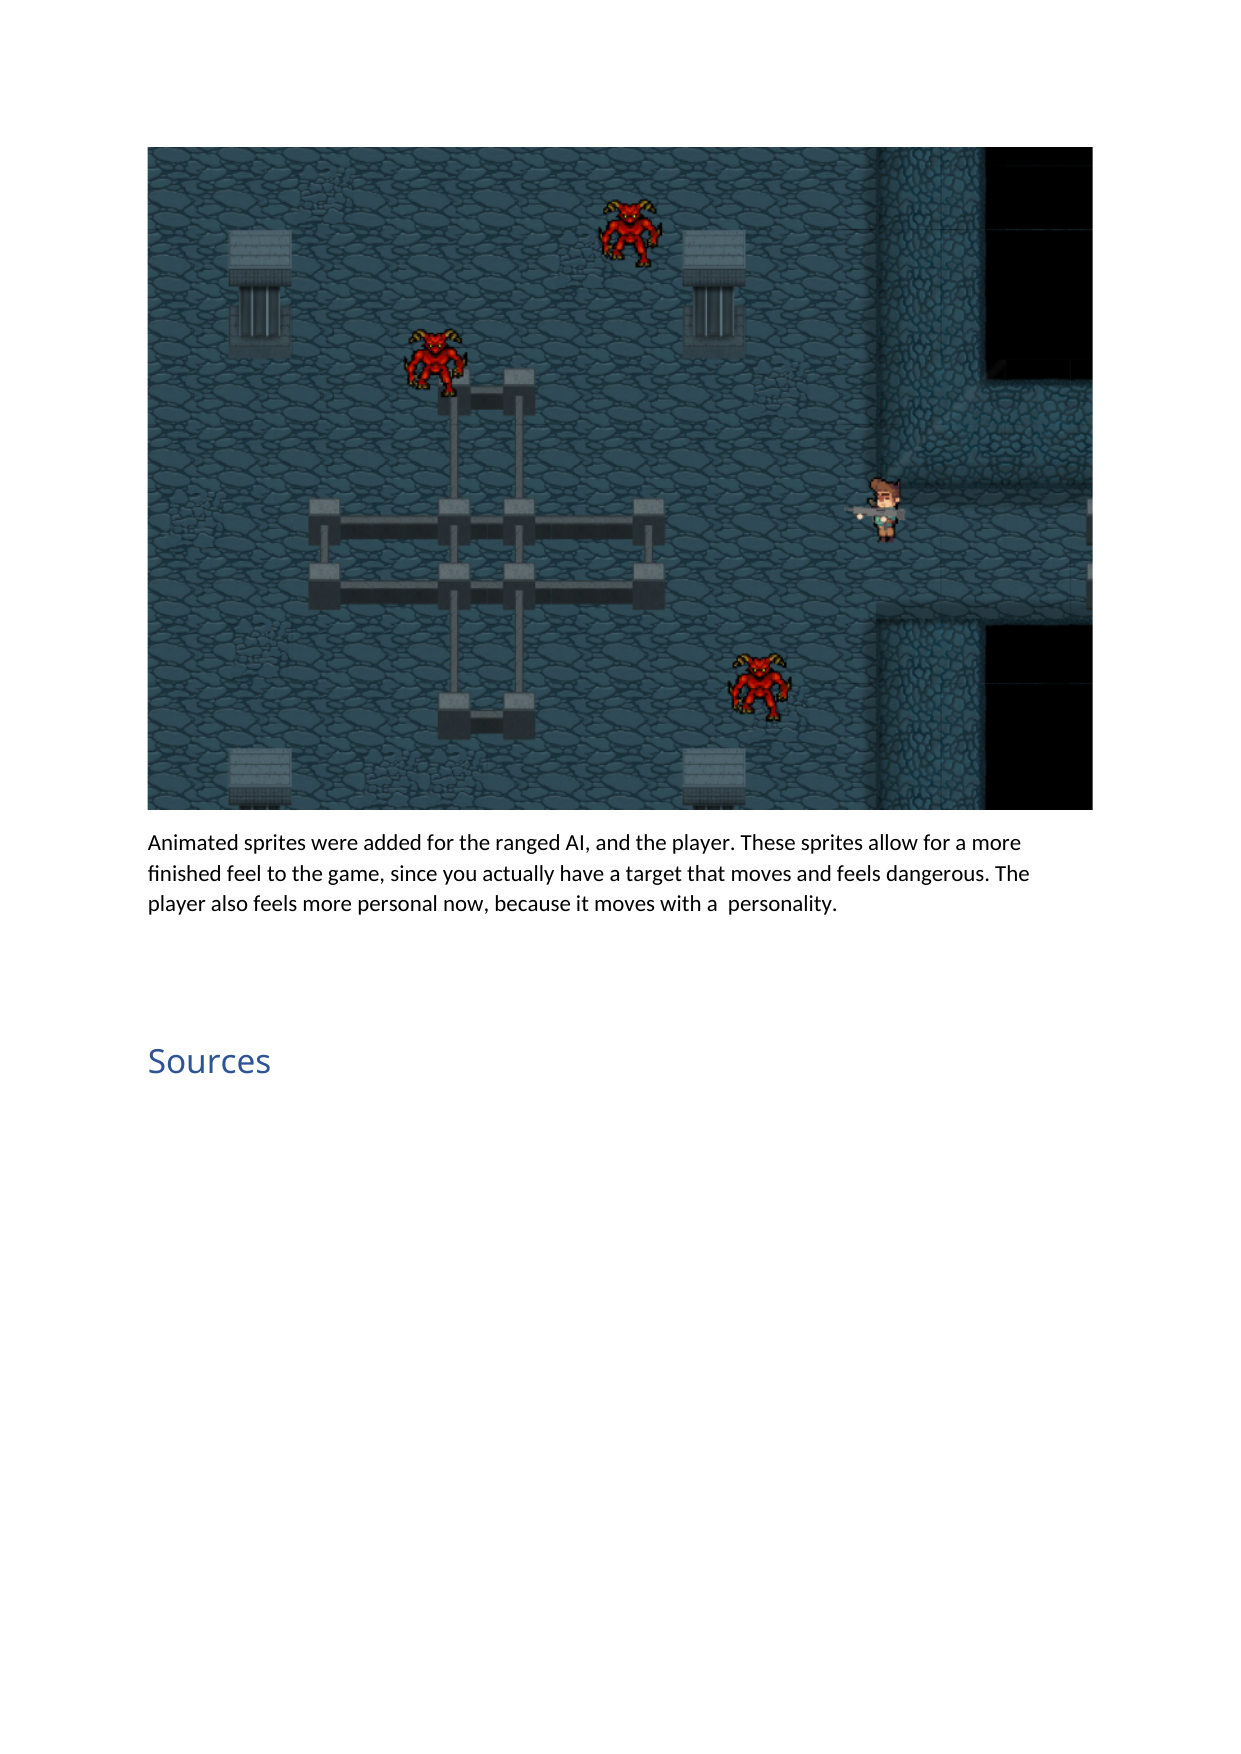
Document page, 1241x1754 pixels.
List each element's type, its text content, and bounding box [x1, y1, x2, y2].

text Animated sprites were added for the ranged AI, and the player. These sprites allow for a more finished feel to the game, since you actually have a target that moves and feels dangerous. The player also feels more personal now, because it moves with a personality. [148, 828, 1093, 917]
subtitle Sources [148, 1038, 1093, 1083]
picture [147, 147, 1093, 810]
